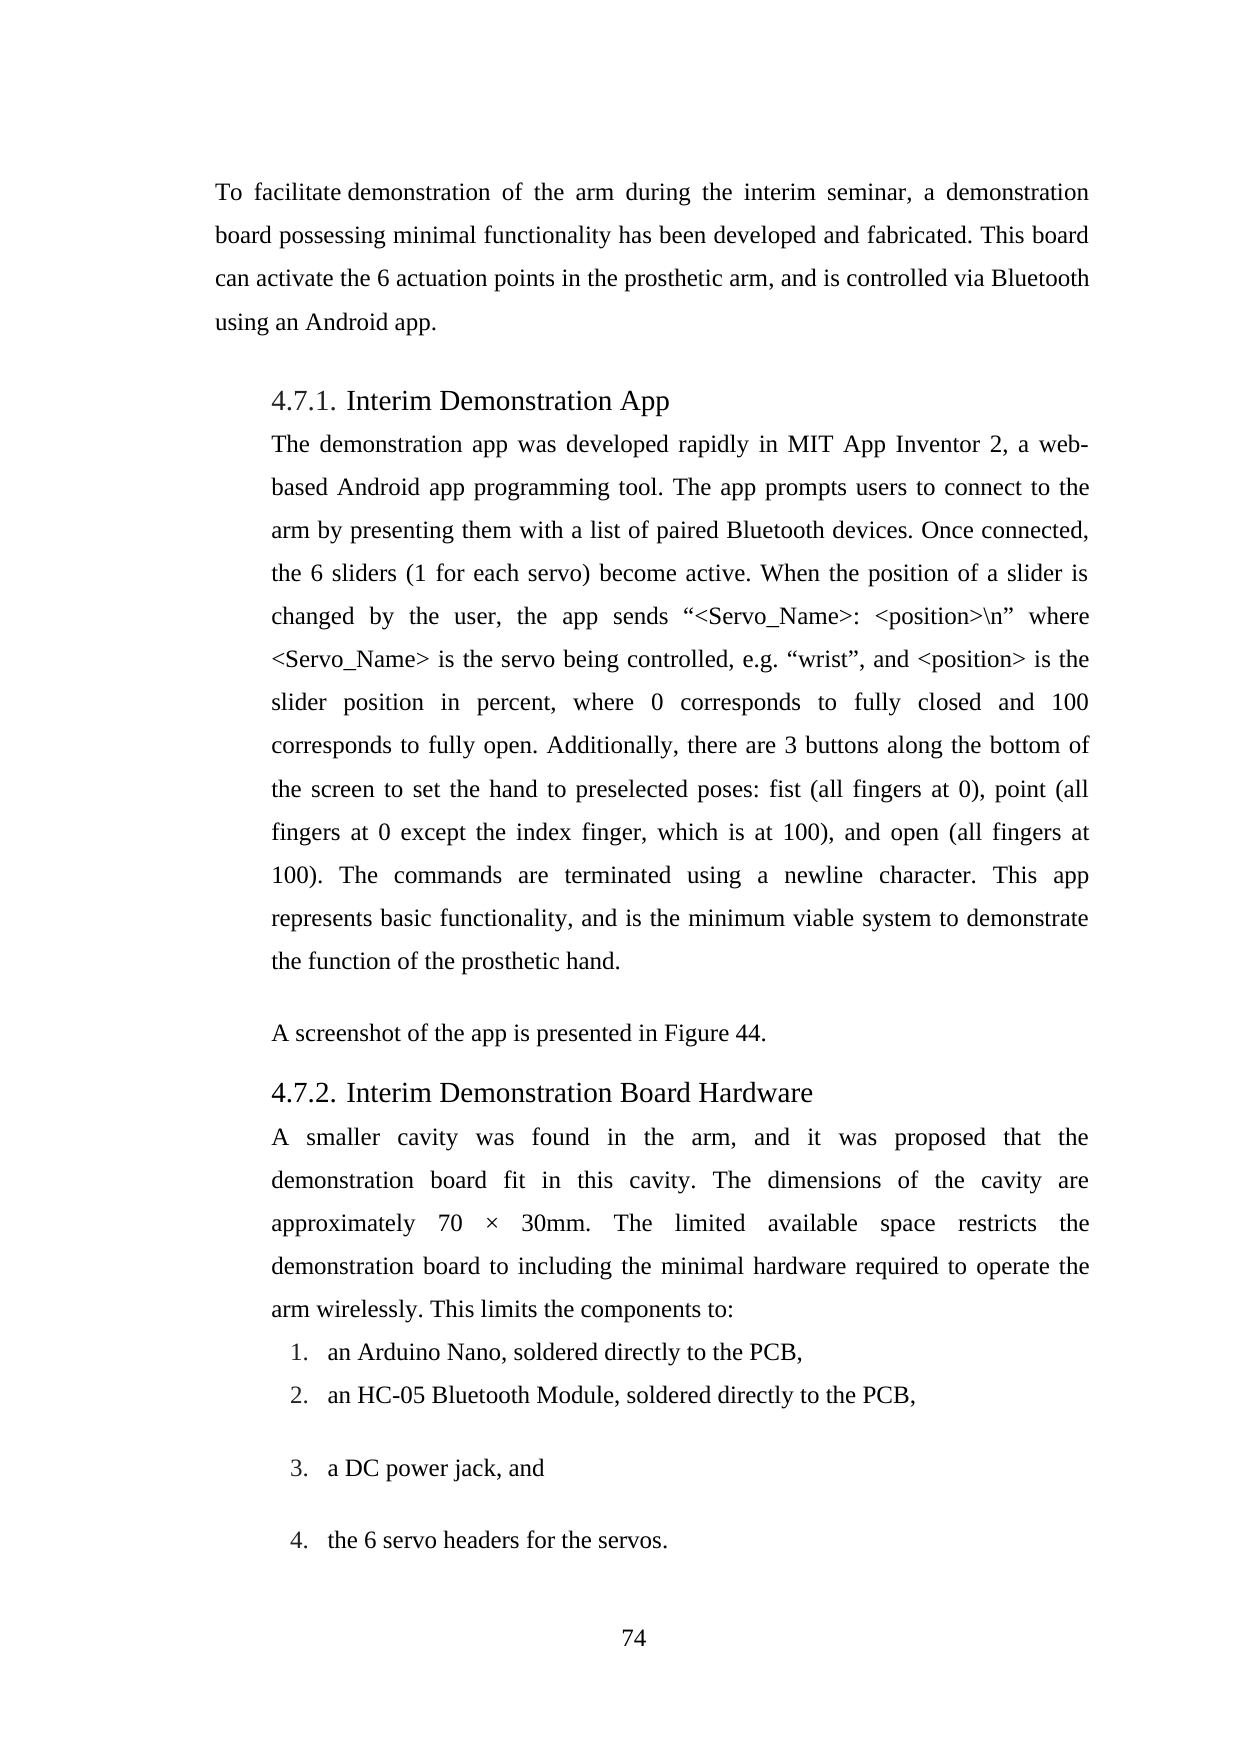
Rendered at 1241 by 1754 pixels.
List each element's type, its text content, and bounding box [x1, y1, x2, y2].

list an HC-05 Bluetooth Module, soldered directly to the PCB, [290, 1380, 1090, 1409]
text A smaller cavity was found in the arm, and it was proposed that the demonstration board fit in this cavity. The dimensions of the cavity are approximately 70 × 30mm. The limited available space restricts the demonstration board to including the minimal hardware required to operate the arm wirelessly. This limits the components to: [271, 1122, 1090, 1323]
text A screenshot of the app is presented in Figure 44. [271, 1018, 1090, 1047]
list a DC power jack, and [290, 1453, 1090, 1481]
text The demonstration app was developed rapidly in MIT App Inventor 2, a web-based Android app programming tool. The app prompts users to connect to the arm by presenting them with a list of paired Bluetooth devices. Once connected, the 6 sliders (1 for each servo) become active. When the position of a slider is changed by the user, the app sends “<Servo_Name>: <position>\n” where <Servo_Name> is the servo being controlled, e.g. “wrist”, and <position> is the slider position in percent, where 0 corresponds to fully closed and 100 corresponds to fully open. Additionally, there are 3 buttons along the bottom of the screen to set the hand to preselected poses: fist (all fingers at 0), point (all fingers at 0 except the index finger, which is at 100), and open (all fingers at 100). The commands are terminated using a newline character. This app represents basic functionality, and is the minimum viable system to demonstrate the function of the prosthetic hand. [271, 429, 1090, 975]
list an Arduino Nano, soldered directly to the PCB, [290, 1337, 1090, 1366]
subtitle Interim Demonstration Board Hardware [271, 1076, 1090, 1109]
list the 6 servo headers for the servos. [290, 1525, 1090, 1554]
text To facilitate demonstration of the arm during the interim seminar, a demonstration board possessing minimal functionality has been developed and fabricated. This board can activate the 6 actuation points in the prosthetic arm, and is controlled via Bluetooth using an Android app. [215, 177, 1090, 335]
subtitle Interim Demonstration App [271, 383, 1090, 416]
